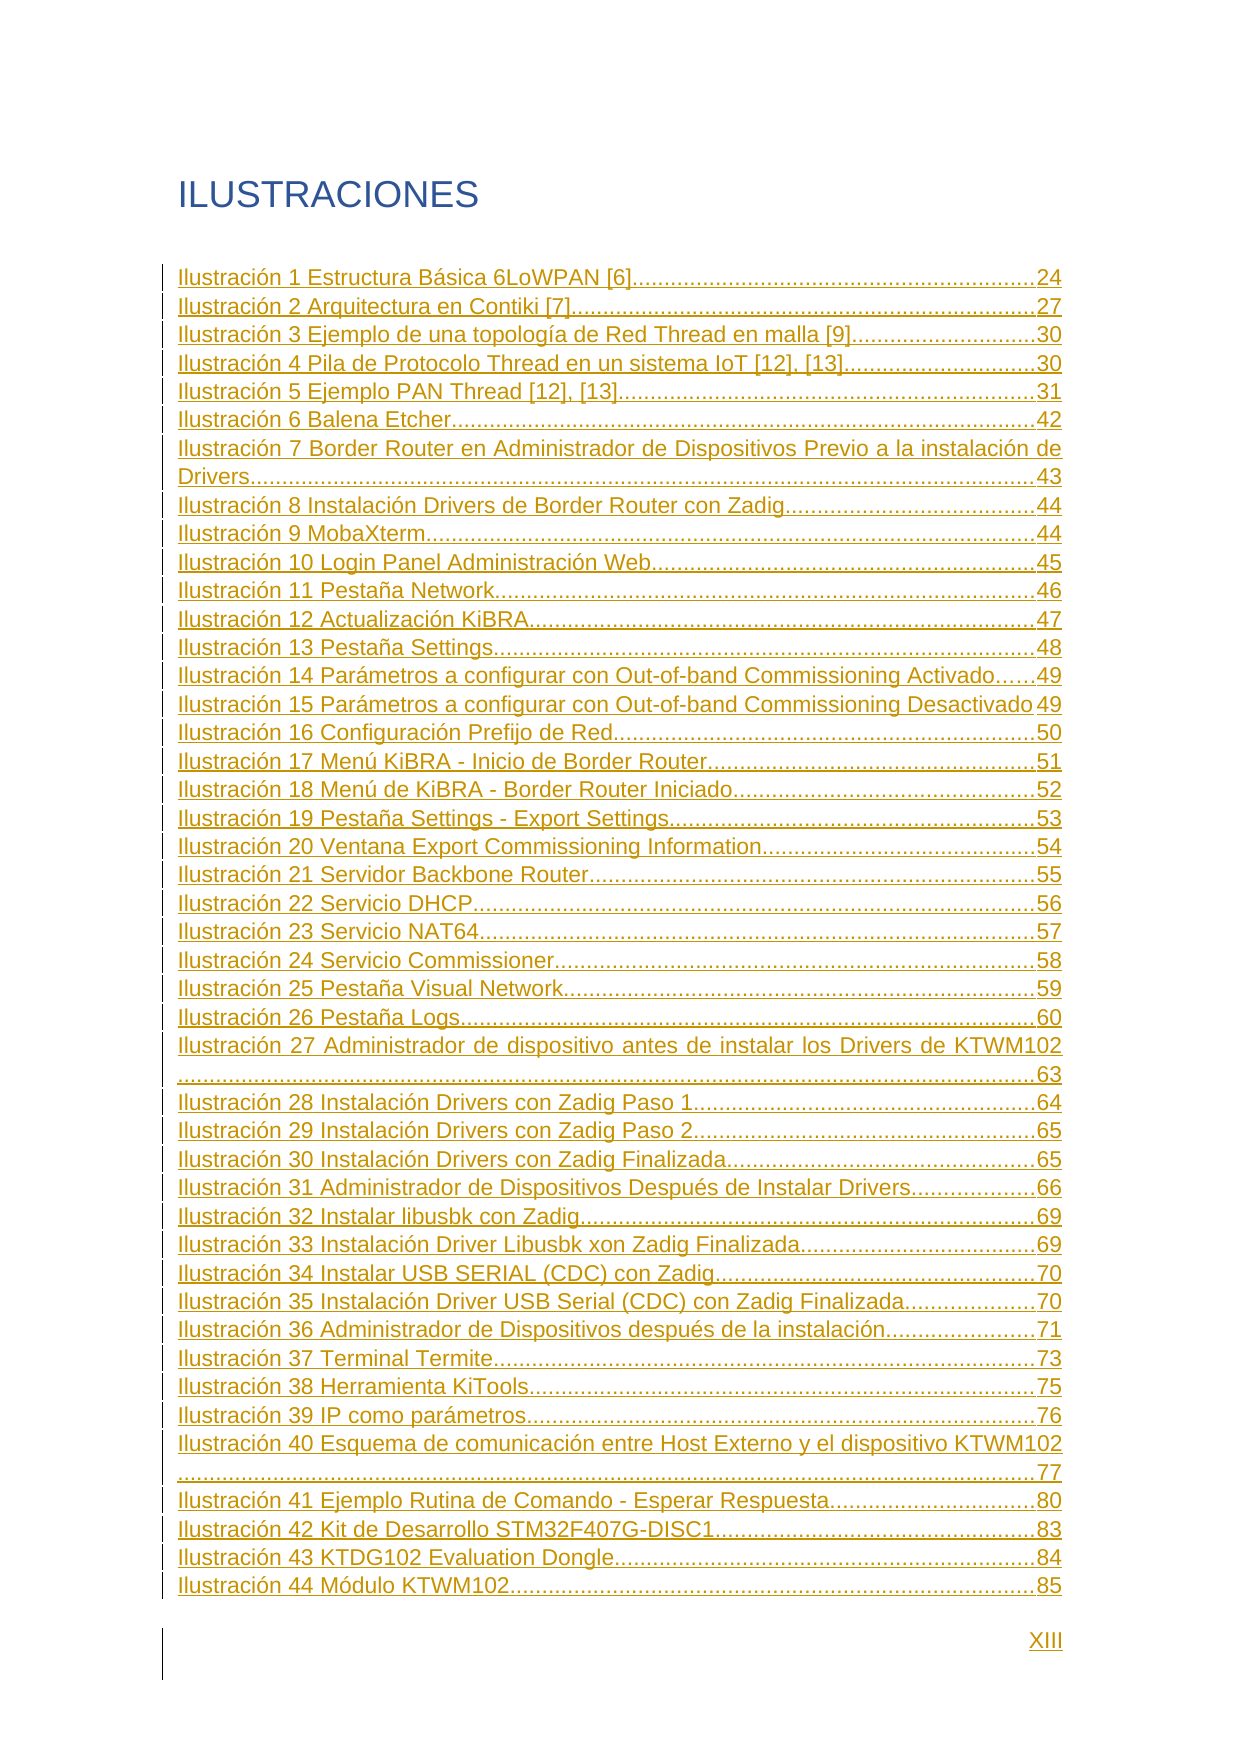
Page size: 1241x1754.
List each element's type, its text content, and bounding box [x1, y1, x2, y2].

subtitle ILUSTRACIONES [177, 173, 1063, 216]
